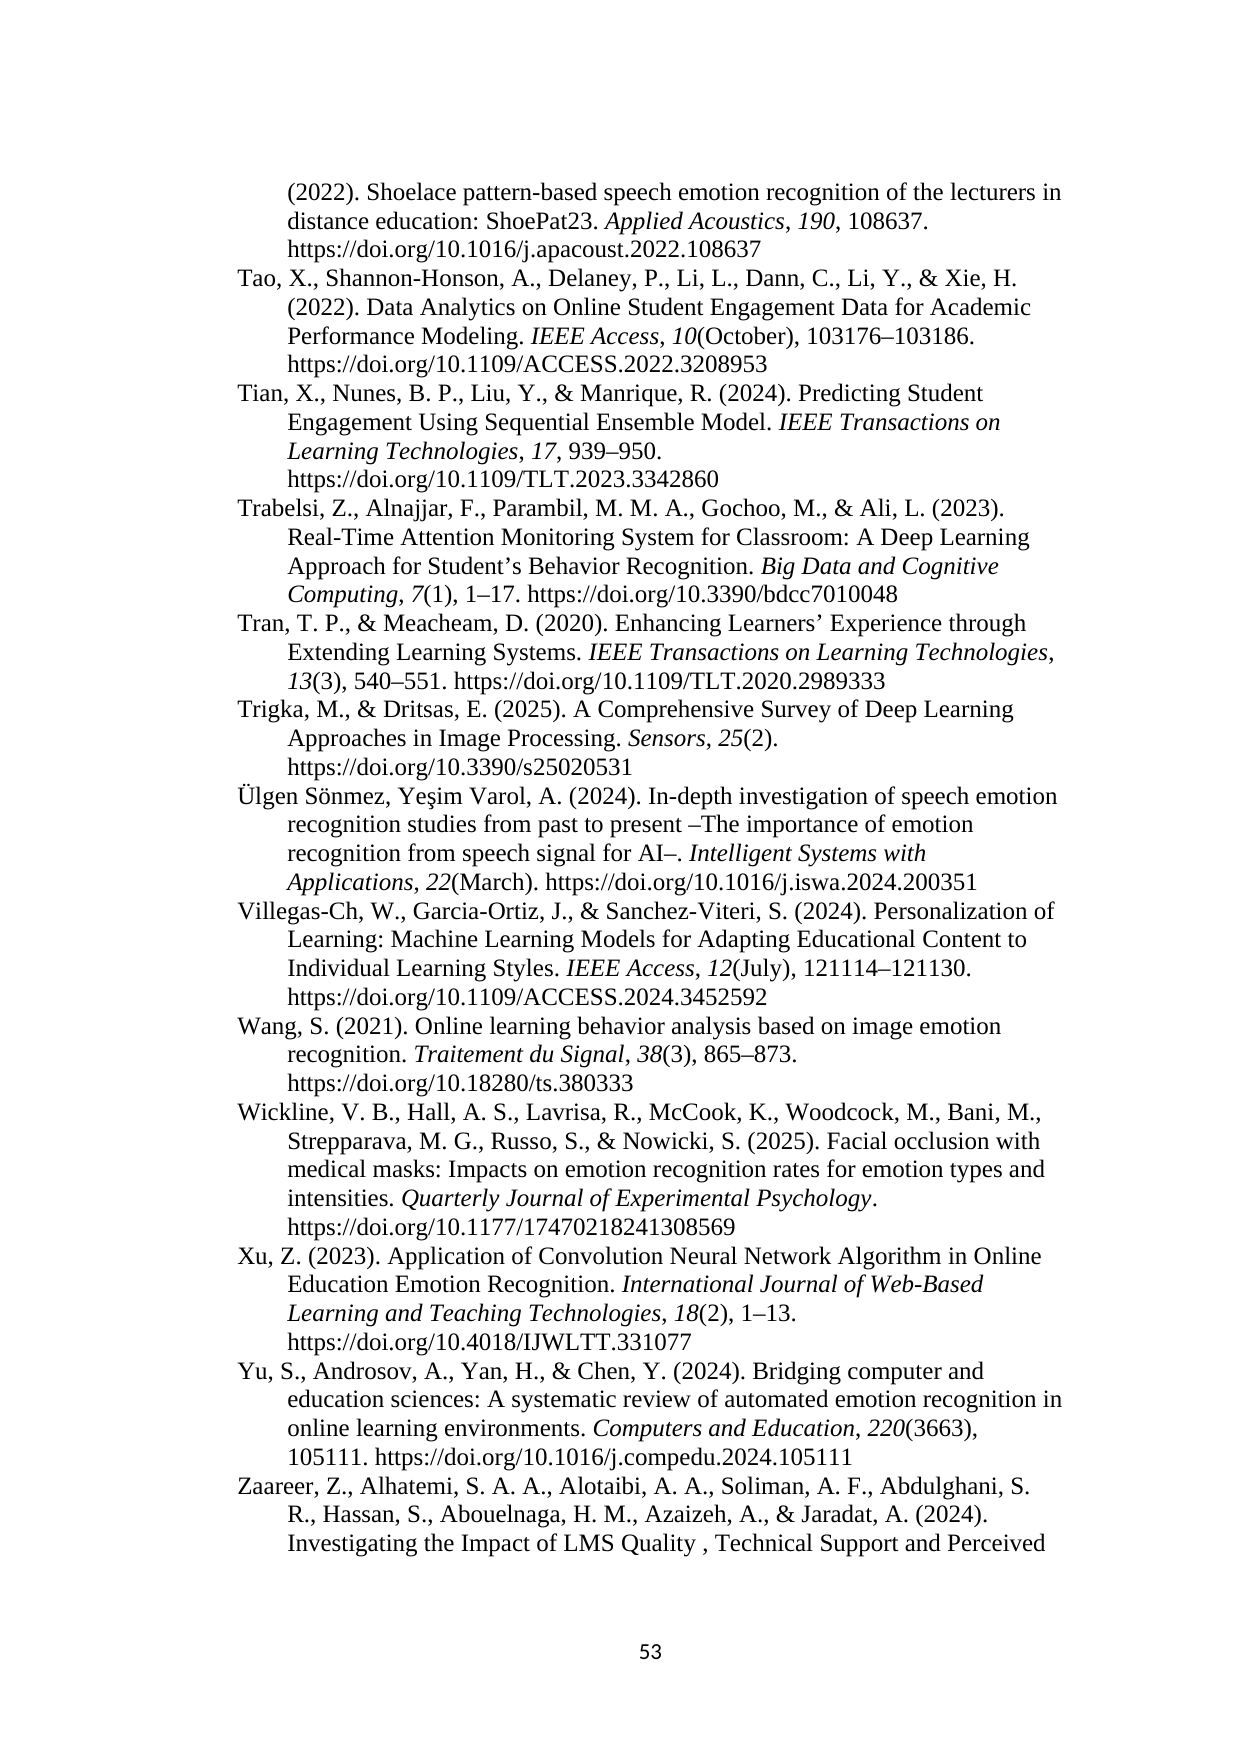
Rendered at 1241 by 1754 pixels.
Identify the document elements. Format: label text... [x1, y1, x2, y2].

text Tao, X., Shannon-Honson, A., Delaney, P., Li, L., Dann, C., Li, Y., & Xie, H. (2022). Data Analytics on Online Student Engagement Data for Academic Performance Modeling. IEEE Access, 10(October), 103176–103186. https://doi.org/10.1109/ACCESS.2022.3208953 [237, 263, 1063, 378]
text Tian, X., Nunes, B. P., Liu, Y., & Manrique, R. (2024). Predicting Student Engagement Using Sequential Ensemble Model. IEEE Transactions on Learning Technologies, 17, 939–950. https://doi.org/10.1109/TLT.2023.3342860 [237, 378, 1063, 493]
text Villegas-Ch, W., Garcia-Ortiz, J., & Sanchez-Viteri, S. (2024). Personalization of Learning: Machine Learning Models for Adapting Educational Content to Individual Learning Styles. IEEE Access, 12(July), 121114–121130. https://doi.org/10.1109/ACCESS.2024.3452592 [237, 896, 1063, 1011]
text Tran, T. P., & Meacheam, D. (2020). Enhancing Learners’ Experience through Extending Learning Systems. IEEE Transactions on Learning Technologies, 13(3), 540–551. https://doi.org/10.1109/TLT.2020.2989333 [237, 608, 1063, 694]
text Trigka, M., & Dritsas, E. (2025). A Comprehensive Survey of Deep Learning Approaches in Image Processing. Sensors, 25(2). https://doi.org/10.3390/s25020531 [237, 694, 1063, 781]
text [237, 1471, 1063, 1557]
text Xu, Z. (2023). Application of Convolution Neural Network Algorithm in Online Education Emotion Recognition. International Journal of Web-Based Learning and Teaching Technologies, 18(2), 1–13. https://doi.org/10.4018/IJWLTT.331077 [237, 1241, 1063, 1356]
text Ülgen Sönmez, Yeşim Varol, A. (2024). In-depth investigation of speech emotion recognition studies from past to present –The importance of emotion recognition from speech signal for AI–. Intelligent Systems with Applications, 22(March). https://doi.org/10.1016/j.iswa.2024.200351 [237, 781, 1063, 896]
text Trabelsi, Z., Alnajjar, F., Parambil, M. M. A., Gochoo, M., & Ali, L. (2023). Real-Time Attention Monitoring System for Classroom: A Deep Learning Approach for Student’s Behavior Recognition. Big Data and Cognitive Computing, 7(1), 1–17. https://doi.org/10.3390/bdcc7010048 [237, 493, 1063, 608]
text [237, 177, 1063, 263]
text Yu, S., Androsov, A., Yan, H., & Chen, Y. (2024). Bridging computer and education sciences: A systematic review of automated emotion recognition in online learning environments. Computers and Education, 220(3663), 105111. https://doi.org/10.1016/j.compedu.2024.105111 [237, 1356, 1063, 1471]
text Wickline, V. B., Hall, A. S., Lavrisa, R., McCook, K., Woodcock, M., Bani, M., Strepparava, M. G., Russo, S., & Nowicki, S. (2025). Facial occlusion with medical masks: Impacts on emotion recognition rates for emotion types and intensities. Quarterly Journal of Experimental Psychology. https://doi.org/10.1177/17470218241308569 [237, 1097, 1063, 1241]
text Wang, S. (2021). Online learning behavior analysis based on image emotion recognition. Traitement du Signal, 38(3), 865–873. https://doi.org/10.18280/ts.380333 [237, 1011, 1063, 1097]
